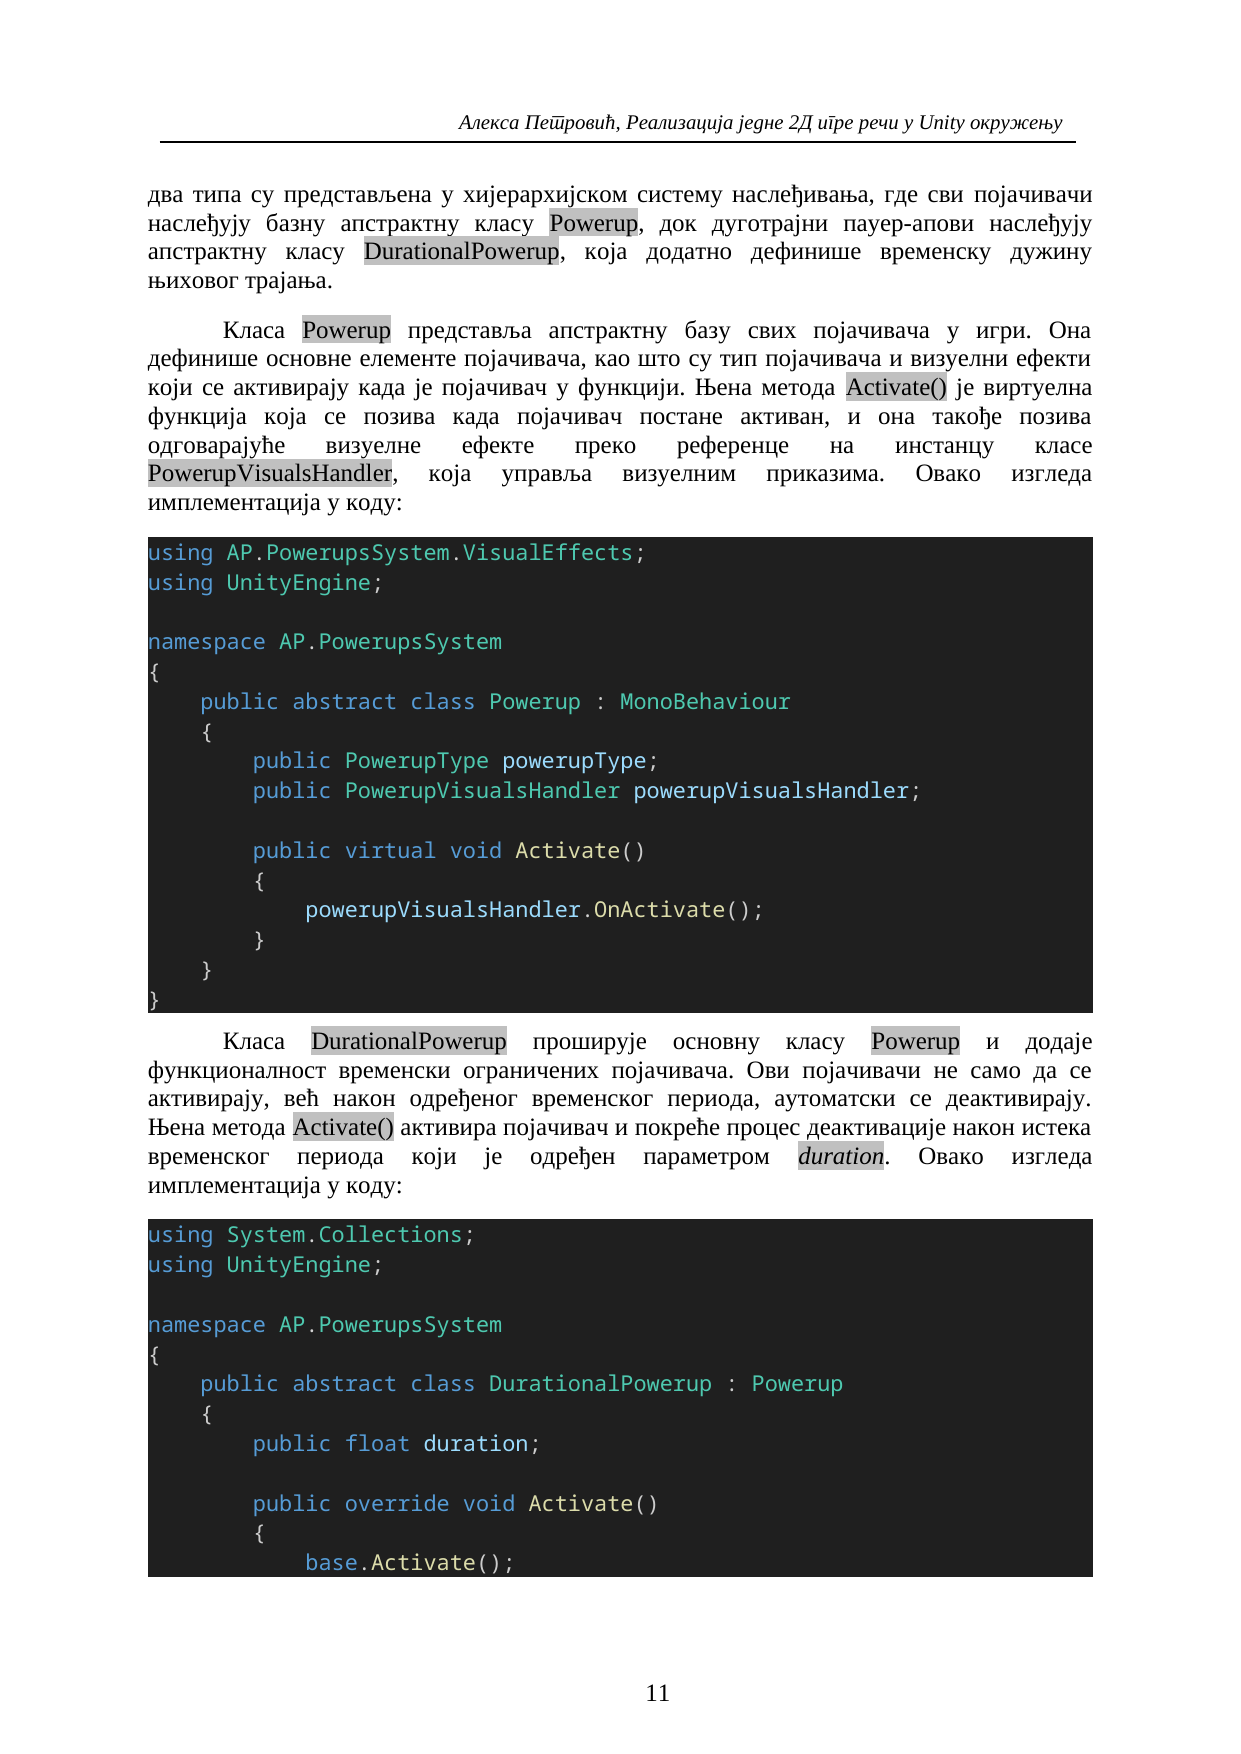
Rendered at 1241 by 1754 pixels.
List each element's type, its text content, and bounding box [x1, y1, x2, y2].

text using System.Collections; [148, 1219, 1093, 1249]
text Класа Powerup представља апстрактну базу свих појачивача у игри. Она дефинише основне елементе појачивача, као што су тип појачивача и визуелни ефекти који се активирају када је појачивач у функцији. Њена метода Activate() је виртуелна функција која се позива када појачивач постане активан, и она такође позива одговарајуће визуелне ефекте преко референце на инстанцу класе PowerupVisualsHandler, која управља визуелним приказима. Овако изгледа имплементација у коду: [148, 315, 1093, 516]
text namespace AP.PowerupsSystem [148, 1309, 1093, 1338]
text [148, 179, 1093, 294]
text } [148, 984, 1093, 1013]
text public override void Activate() [148, 1487, 1093, 1517]
text public virtual void Activate() [148, 835, 1093, 864]
text Класа DurationalPowerup проширује основну класу Powerup и додаје функционалност временски ограничених појачивача. Ови појачивачи не само да се активирају, већ након одређеног временског периода, аутоматски се деактивирају. Њена метода Activate() активира појачивач и покреће процес деактивације након истека временског периода који је одређен параметром duration. Овако изгледа имплементација у коду: [148, 1026, 1093, 1198]
text public PowerupVisualsHandler powerupVisualsHandler; [148, 775, 1093, 805]
text using UnityEngine; [148, 567, 1093, 596]
text base.Activate(); [148, 1547, 1093, 1577]
text using UnityEngine; [148, 1249, 1093, 1279]
text powerupVisualsHandler.OnActivate(); [148, 894, 1093, 924]
text using AP.PowerupsSystem.VisualEffects; [148, 537, 1093, 567]
text namespace AP.PowerupsSystem [148, 626, 1093, 656]
text { [148, 656, 1093, 686]
text public abstract class DurationalPowerup : Powerup [148, 1368, 1093, 1398]
text { [148, 864, 1093, 894]
text { [148, 1398, 1093, 1428]
text } [148, 954, 1093, 984]
text { [148, 1517, 1093, 1547]
text } [148, 924, 1093, 954]
text { [148, 716, 1093, 745]
text { [148, 1338, 1093, 1368]
text public abstract class Powerup : MonoBehaviour [148, 686, 1093, 716]
text public PowerupType powerupType; [148, 745, 1093, 775]
text public float duration; [148, 1428, 1093, 1458]
